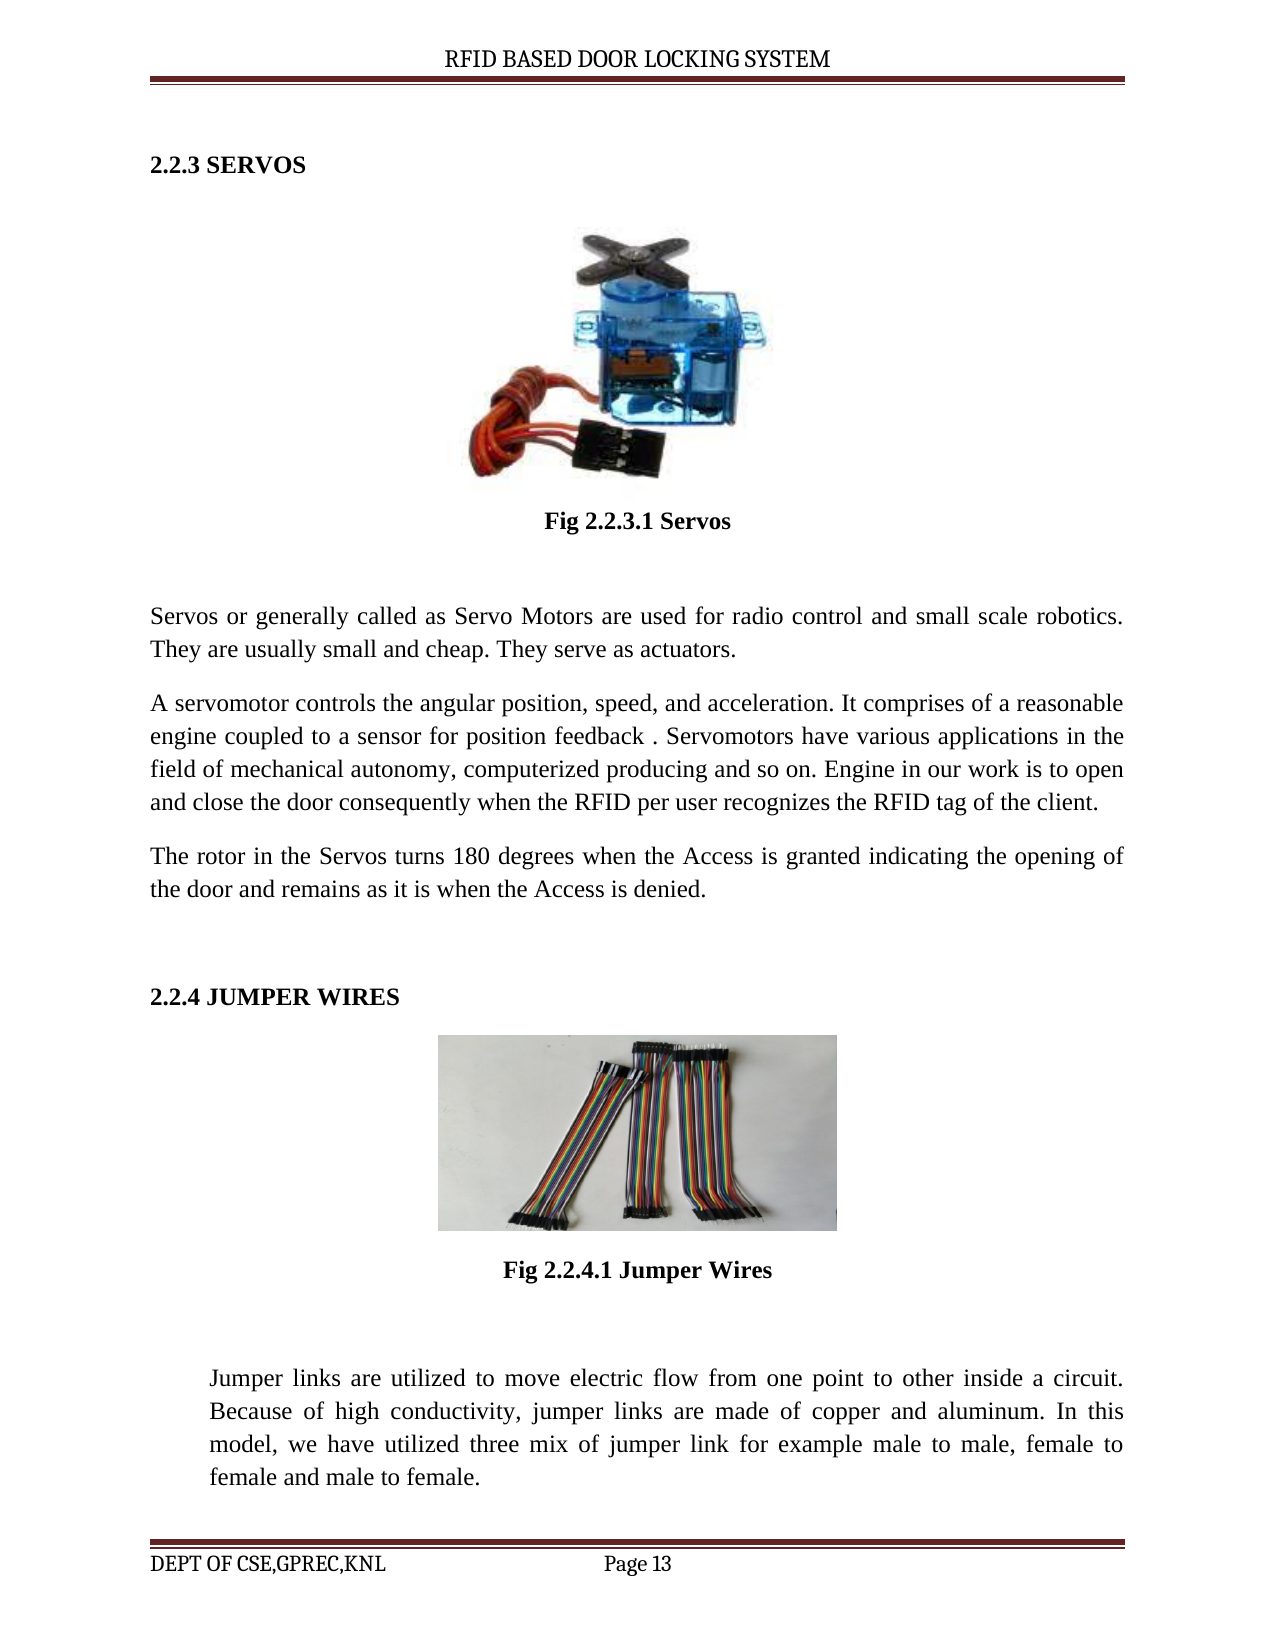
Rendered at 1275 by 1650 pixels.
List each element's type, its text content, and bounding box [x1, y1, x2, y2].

text 2.2.4 JUMPER WIRES [150, 982, 1125, 1011]
list Fig 2.2.3.1 Servos [150, 506, 1125, 535]
text Servos or generally called as Servo Motors are used for radio control and small scale robotics. They are usually small and cheap. They serve as actuators. [150, 601, 1125, 663]
text Jumper links are utilized to move electric flow from one point to other inside a circuit. Because of high conductivity, jumper links are made of copper and aluminum. In this model, we have utilized three mix of jumper link for example male to male, female to female and male to female. [209, 1363, 1125, 1491]
list 2.2.3 SERVOS [150, 150, 1125, 179]
text Fig 2.2.4.1 Jumper Wires [150, 1256, 1125, 1284]
picture [438, 1035, 837, 1231]
text The rotor in the Servos turns 180 degrees when the Access is granted indicating the opening of the door and remains as it is when the Access is denied. [150, 841, 1125, 903]
text A servomotor controls the angular position, speed, and acceleration. It comprises of a reasonable engine coupled to a sensor for position feedback . Servomotors have various applications in the field of mechanical autonomy, computerized producing and so on. Engine in our work is to open and close the door consequently when the RFID per user recognizes the RFID tag of the client. [150, 688, 1125, 816]
